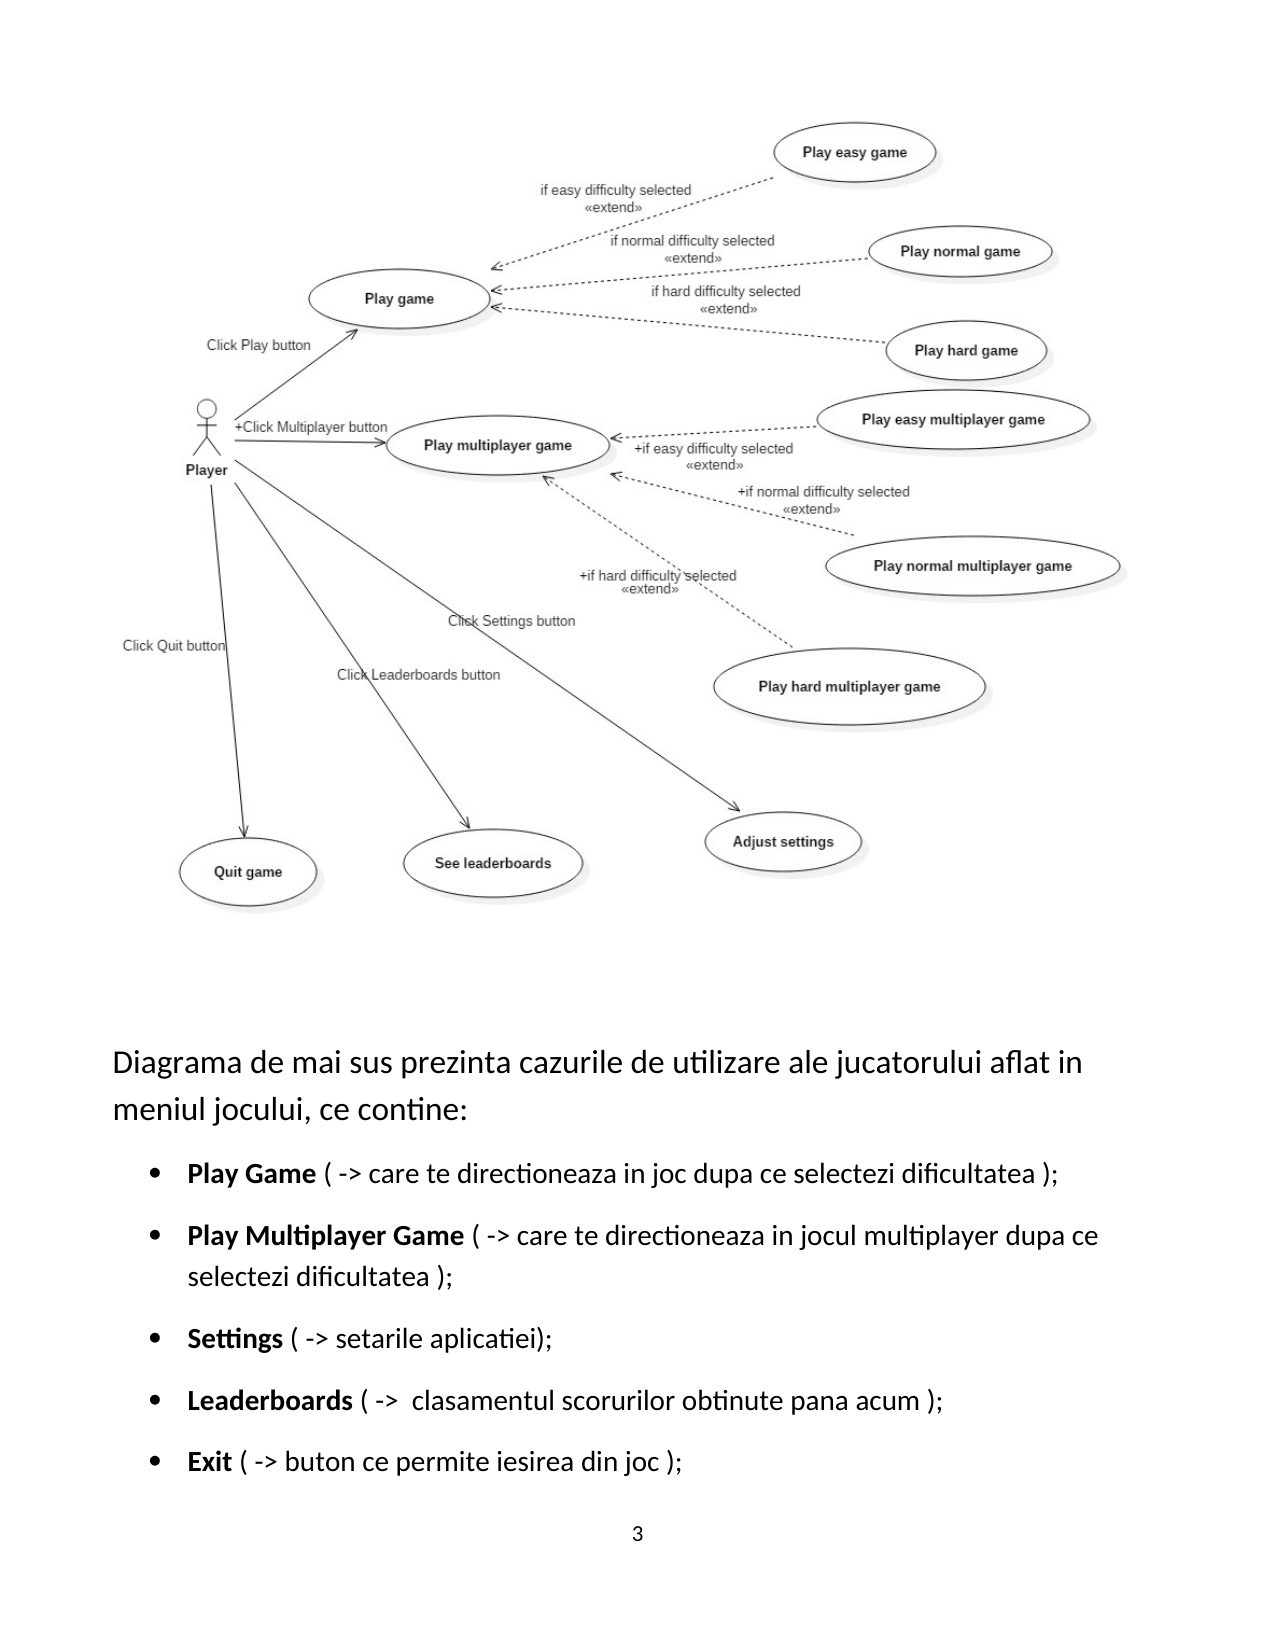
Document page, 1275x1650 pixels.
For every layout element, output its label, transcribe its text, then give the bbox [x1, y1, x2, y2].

text Diagrama de mai sus prezinta cazurile de utilizare ale jucatorului aflat in meniul jocului, ce contine: [112, 1041, 1162, 1128]
list Play Multiplayer Game ( -> care te directioneaza in jocul multiplayer dupa ce selectezi dificultatea ); [150, 1217, 1162, 1294]
list Settings ( -> setarile aplicatiei); [150, 1320, 1162, 1356]
list Exit ( -> buton ce permite iesirea din joc ); [150, 1443, 1162, 1479]
picture [112, 112, 1163, 949]
list Play Game ( -> care te directioneaza in joc dupa ce selectezi dificultatea ); [150, 1155, 1162, 1191]
list Leaderboards ( -> clasamentul scorurilor obtinute pana acum ); [150, 1382, 1162, 1417]
